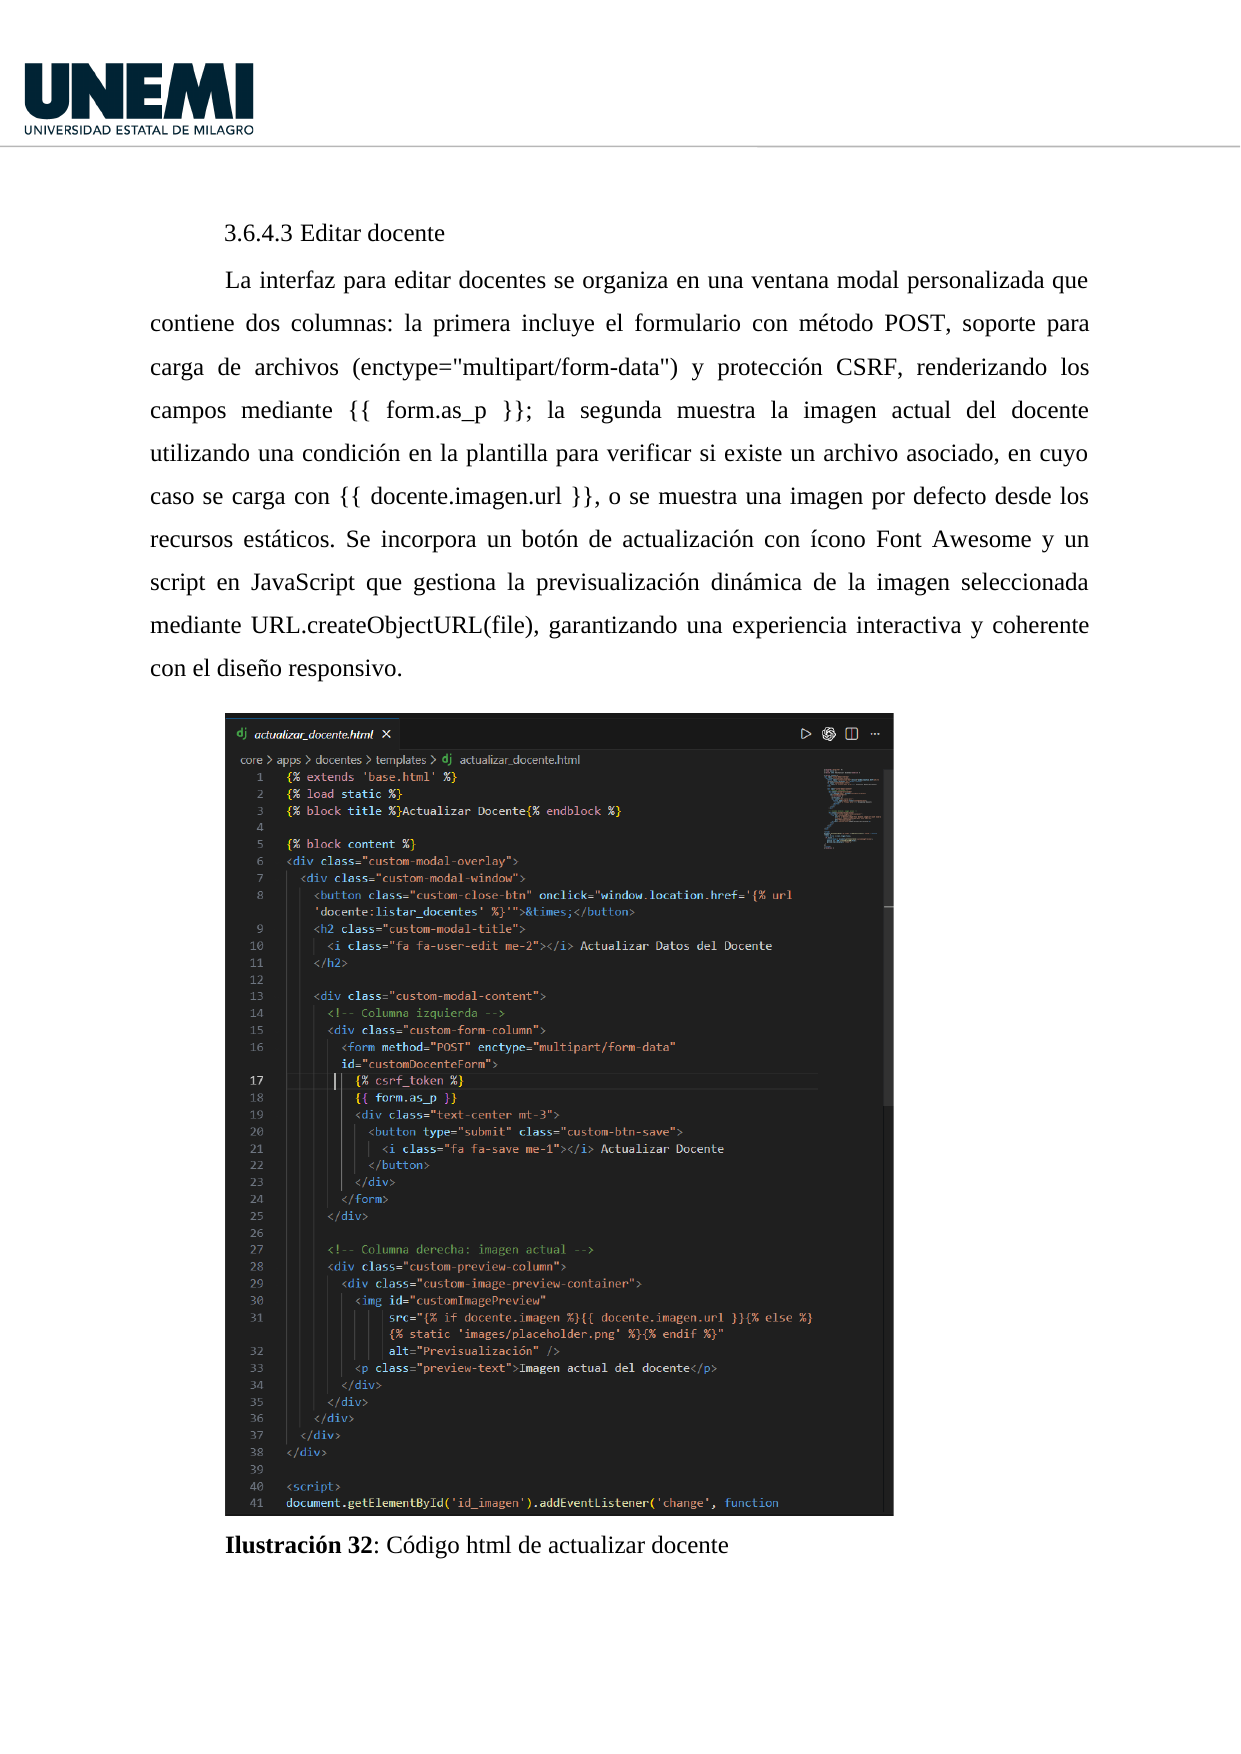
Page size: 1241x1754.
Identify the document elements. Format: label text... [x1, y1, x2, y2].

text Ilustración 32: Código html de actualizar docente [150, 1530, 1090, 1559]
picture [23, 52, 254, 145]
subtitle Editar docente [224, 218, 1090, 247]
text La interfaz para editar docentes se organiza en una ventana modal personalizada que contiene dos columnas: la primera incluye el formulario con método POST, soporte para carga de archivos (enctype="multipart/form-data") y protección CSRF, renderizando los campos mediante {{ form.as_p }}; la segunda muestra la imagen actual del docente utilizando una condición en la plantilla para verificar si existe un archivo asociado, en cuyo caso se carga con {{ docente.imagen.url }}, o se muestra una imagen por defecto desde los recursos estáticos. Se incorpora un botón de actualización con ícono Font Awesome y un script en JavaScript que gestiona la previsualización dinámica de la imagen seleccionada mediante URL.createObjectURL(file), garantizando una experiencia interactiva y coherente con el diseño responsivo. [150, 265, 1090, 682]
picture [225, 713, 894, 1516]
